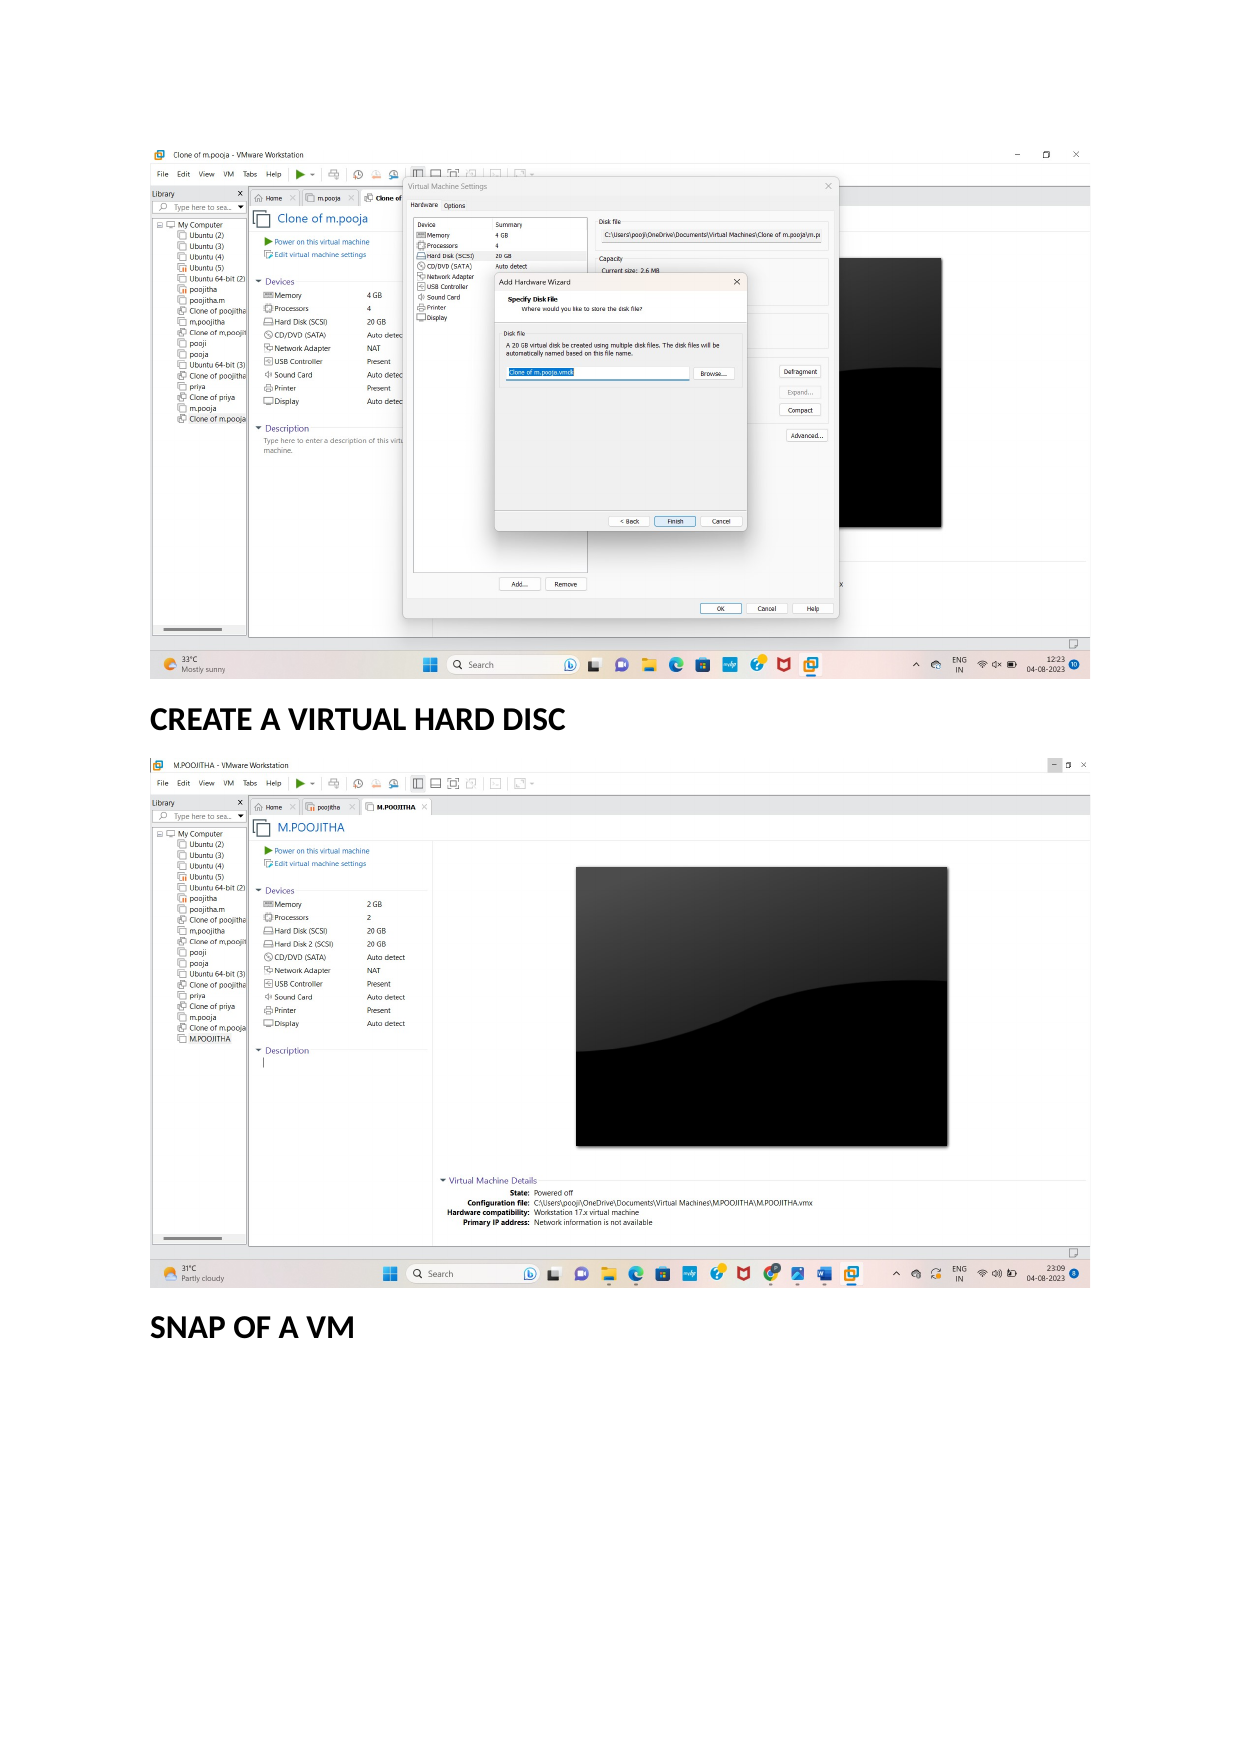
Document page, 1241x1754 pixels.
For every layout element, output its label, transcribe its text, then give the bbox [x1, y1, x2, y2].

picture [150, 758, 1091, 1288]
text SNAP OF A VM [150, 1306, 1090, 1347]
text CREATE A VIRTUAL HARD DISC [150, 698, 1090, 738]
picture [150, 150, 1091, 679]
